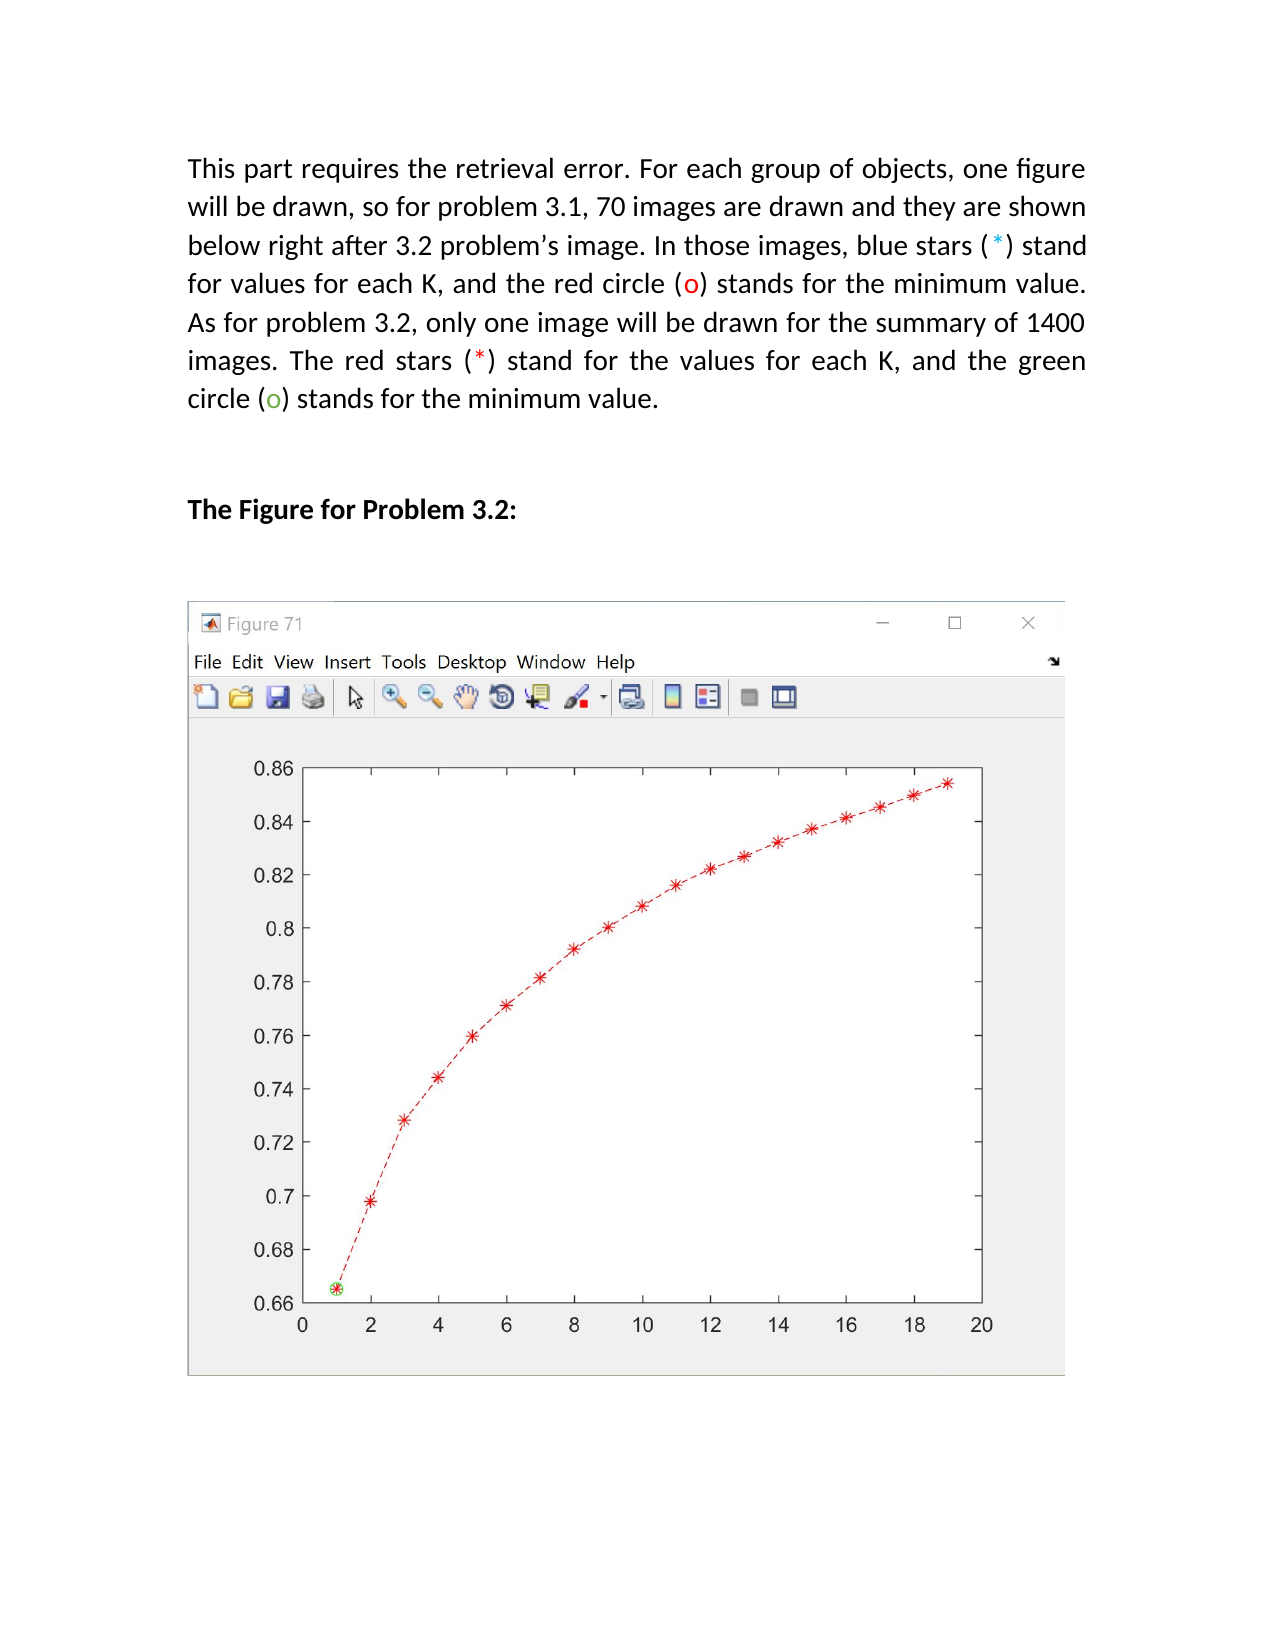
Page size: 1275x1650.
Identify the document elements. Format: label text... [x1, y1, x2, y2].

picture [187, 601, 1065, 1376]
text The Figure for Problem 3.2: [187, 491, 1087, 526]
text This part requires the retrieval error. For each group of objects, one figure will be drawn, so for problem 3.1, 70 images are drawn and they are shown below right after 3.2 problem’s image. In those images, blue stars (*) stand for values for each K, and the red circle (o) stands for the minimum value. As for problem 3.2, only one image will be drawn for the summary of 1400 images. The red stars (*) stand for the values for each K, and the green circle (o) stands for the minimum value. [187, 150, 1087, 416]
